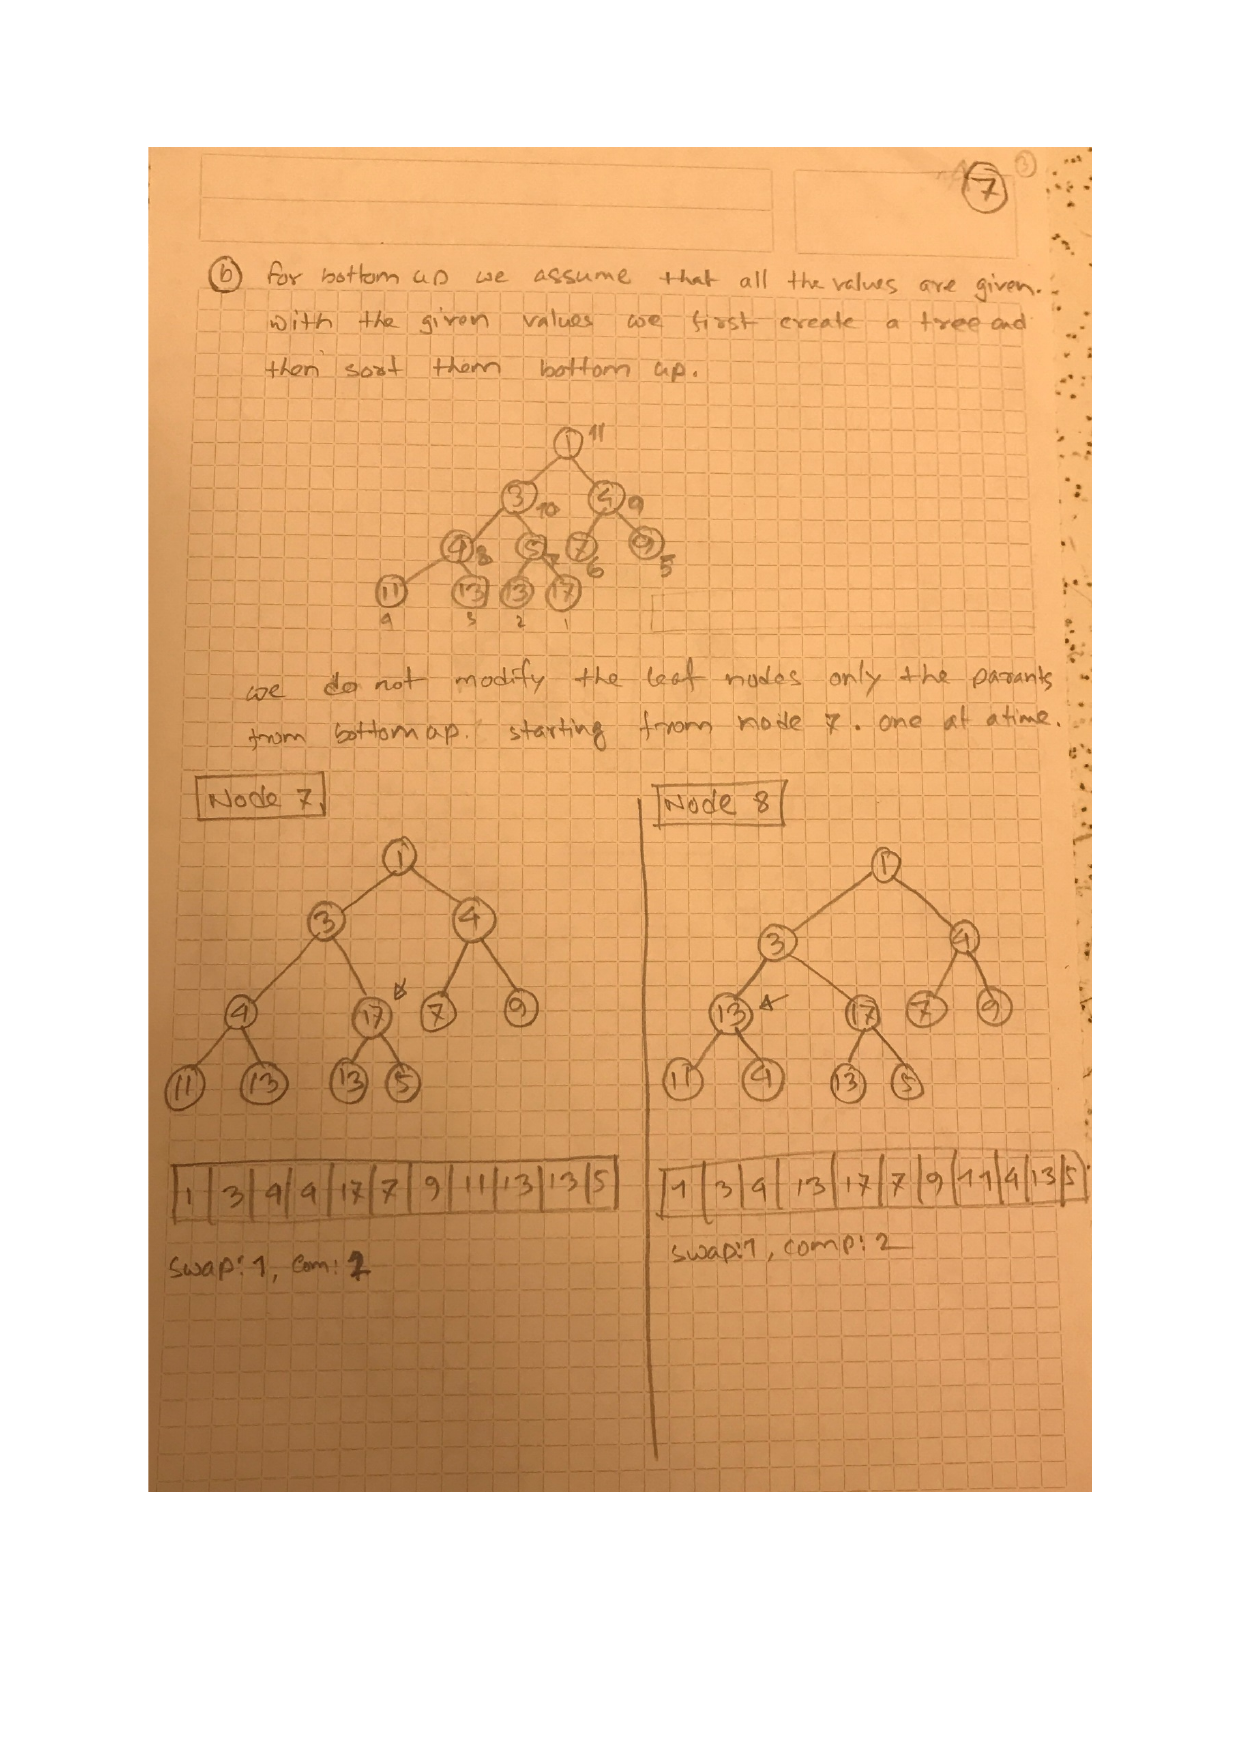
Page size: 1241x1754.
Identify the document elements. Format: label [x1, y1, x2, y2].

picture [148, 147, 1092, 1492]
